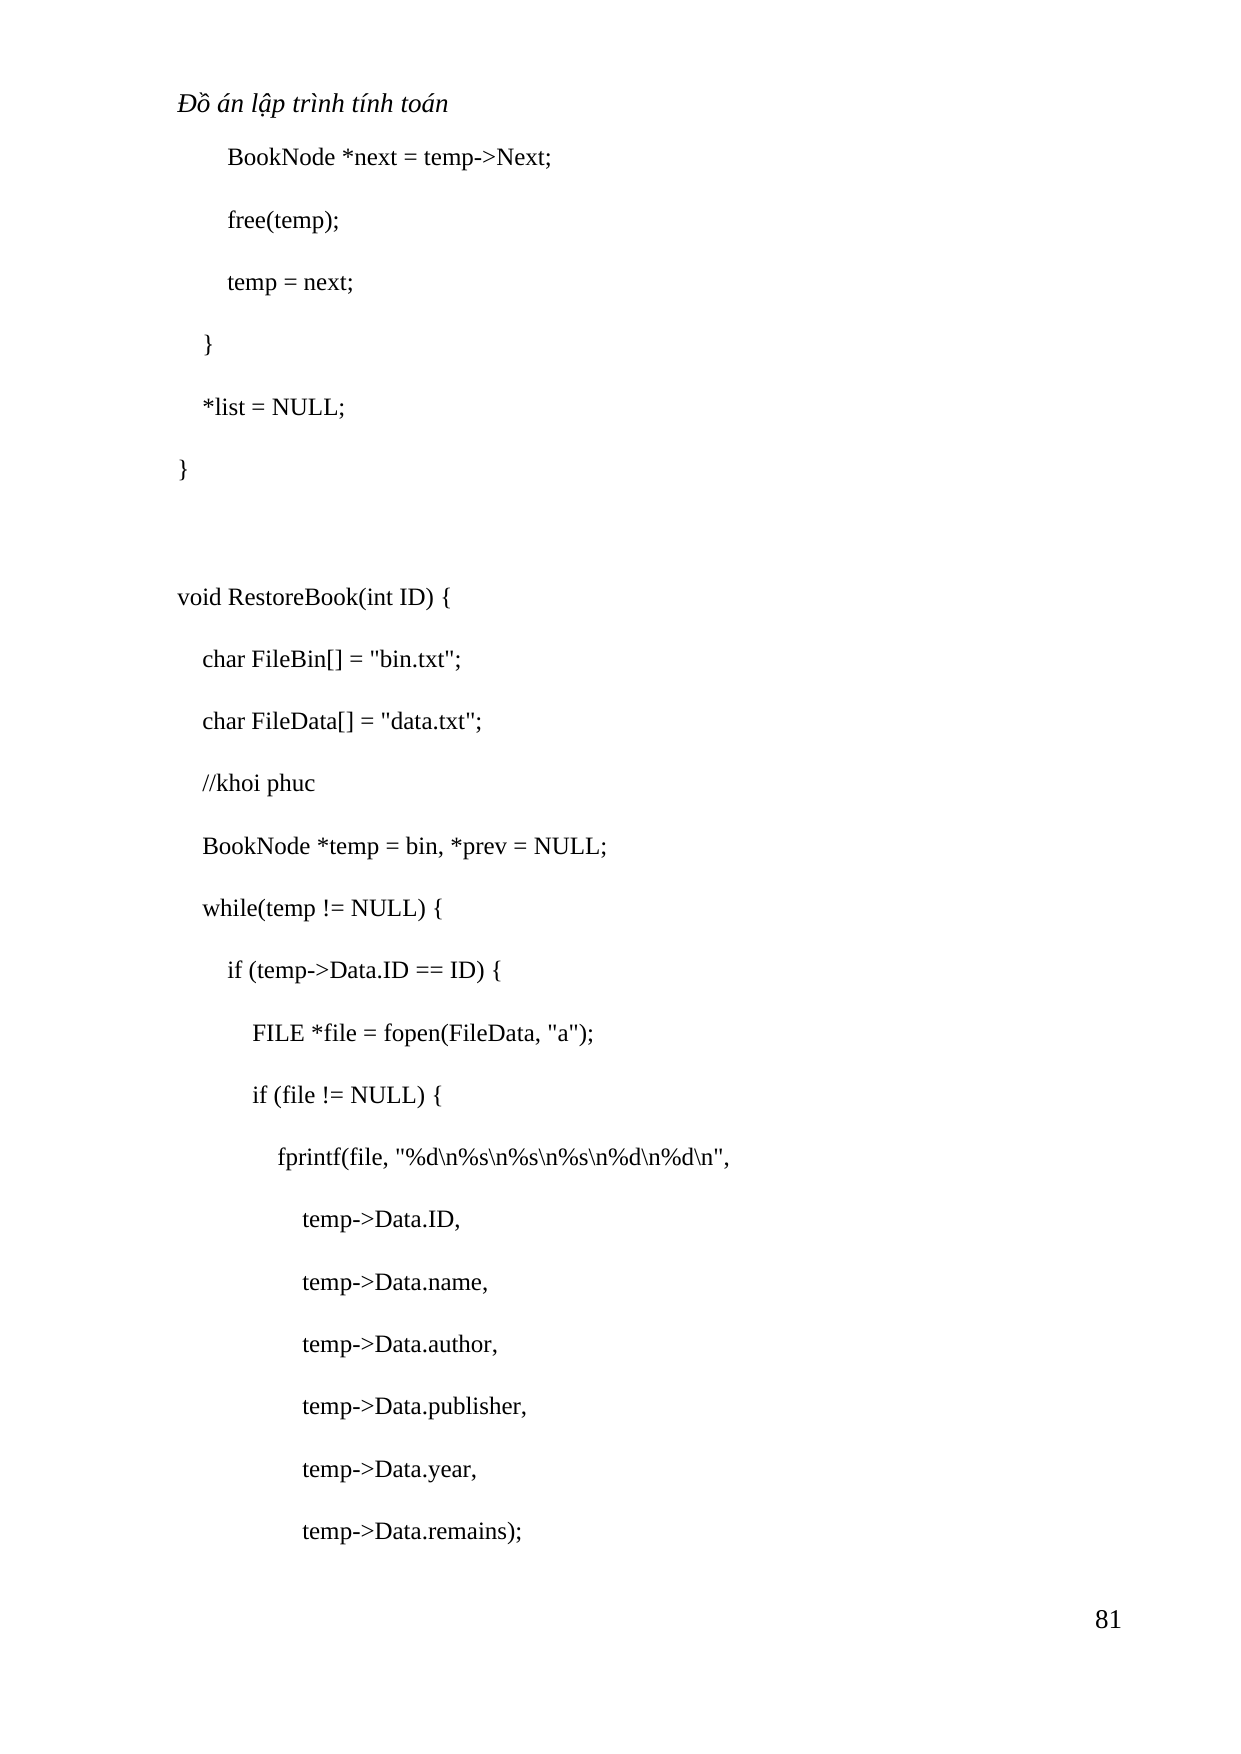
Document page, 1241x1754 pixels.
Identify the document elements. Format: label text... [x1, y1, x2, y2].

text char FileBin[] = "bin.txt"; [177, 644, 1122, 673]
text } [177, 329, 1122, 358]
text free(temp); [177, 205, 1122, 233]
text *list = NULL; [177, 392, 1122, 420]
text temp->Data.ID, [177, 1204, 1122, 1233]
text if (temp->Data.ID == ID) { [177, 955, 1122, 984]
text BookNode *temp = bin, *prev = NULL; [177, 831, 1122, 859]
text temp->Data.publisher, [177, 1391, 1122, 1420]
text temp->Data.author, [177, 1329, 1122, 1358]
text temp->Data.name, [177, 1267, 1122, 1296]
text temp = next; [177, 267, 1122, 296]
text } [177, 454, 1122, 483]
text while(temp != NULL) { [177, 893, 1122, 922]
text void RestoreBook(int ID) { [177, 582, 1122, 610]
text char FileData[] = "data.txt"; [177, 706, 1122, 735]
text FILE *file = fopen(FileData, "a"); [177, 1018, 1122, 1046]
text fprintf(file, "%d\n%s\n%s\n%s\n%d\n%d\n", [177, 1142, 1122, 1171]
text temp->Data.year, [177, 1454, 1122, 1482]
text BookNode *next = temp->Next; [177, 142, 1122, 171]
text //khoi phuc [177, 768, 1122, 797]
text temp->Data.remains); [177, 1516, 1122, 1545]
text if (file != NULL) { [177, 1080, 1122, 1109]
